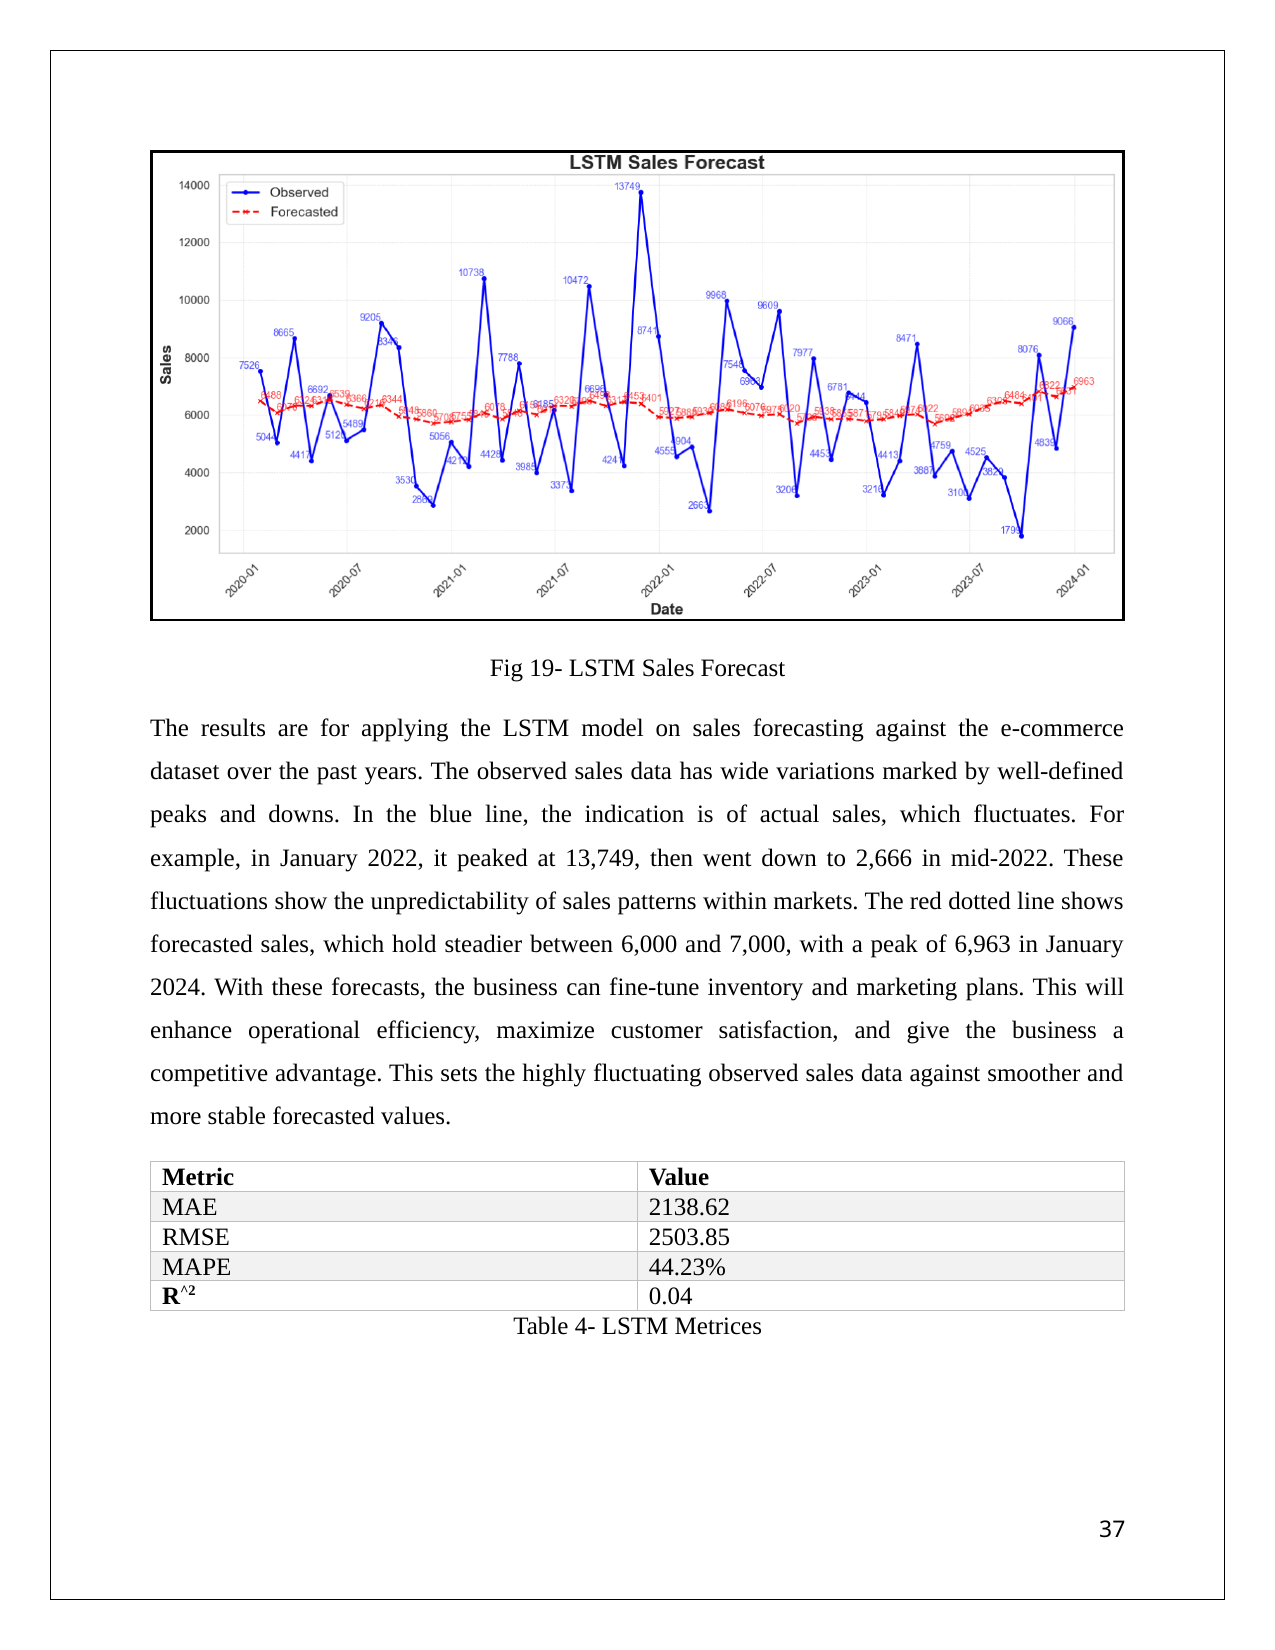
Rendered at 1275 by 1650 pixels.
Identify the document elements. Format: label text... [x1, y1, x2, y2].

table_cell 2138.62 [638, 1192, 1124, 1221]
text The results are for applying the LSTM model on sales forecasting against the e-commerce dataset over the past years. The observed sales data has wide variations marked by well-defined peaks and downs. In the blue line, the indication is of actual sales, which fluctuates. For example, in January 2022, it peaked at 13,749, then went down to 2,666 in mid-2022. These fluctuations show the unpredictability of sales patterns within markets. The red dotted line shows forecasted sales, which hold steadier between 6,000 and 7,000, with a peak of 6,963 in January 2024. With these forecasts, the business can fine-tune inventory and marketing plans. This will enhance operational efficiency, maximize customer satisfaction, and give the business a competitive advantage. This sets the highly fluctuating observed sales data against smoother and more stable forecasted values. [150, 713, 1125, 1130]
text Fig 19- LSTM Sales Forecast [150, 653, 1125, 682]
picture [153, 153, 1122, 619]
table_cell 0.04 [638, 1281, 1124, 1310]
text Table 4- LSTM Metrices [150, 1311, 1125, 1340]
table_cell R^2 [151, 1281, 637, 1310]
table_header Value [638, 1162, 1124, 1191]
table_cell 44.23% [638, 1252, 1124, 1280]
table_cell MAE [151, 1192, 637, 1221]
table_cell RMSE [151, 1222, 637, 1251]
table_cell 2503.85 [638, 1222, 1124, 1251]
table_header Metric [151, 1162, 637, 1191]
table_cell MAPE [151, 1252, 637, 1280]
